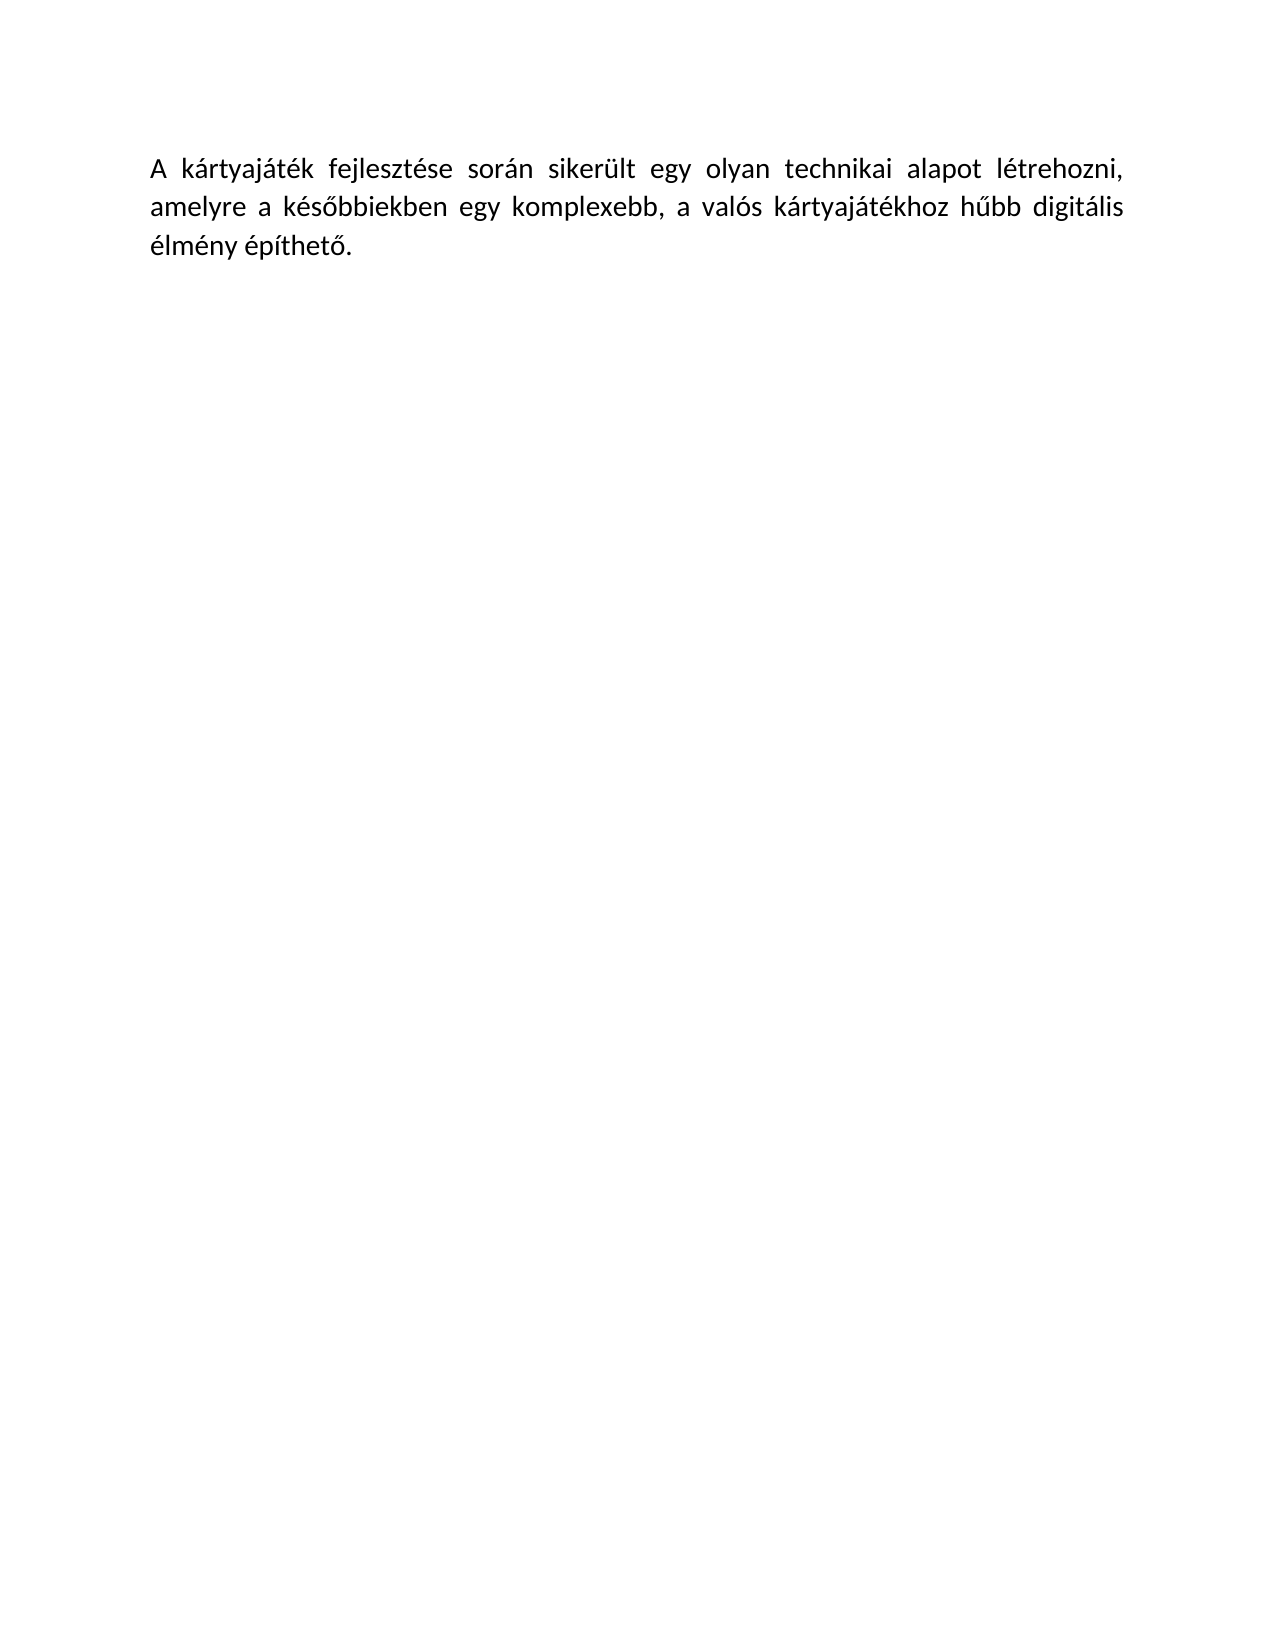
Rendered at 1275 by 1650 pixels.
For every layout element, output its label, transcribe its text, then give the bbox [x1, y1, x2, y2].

text A kártyajáték fejlesztése során sikerült egy olyan technikai alapot létrehozni, amelyre a későbbiekben egy komplexebb, a valós kártyajátékhoz hűbb digitális élmény építhető. [150, 150, 1125, 262]
